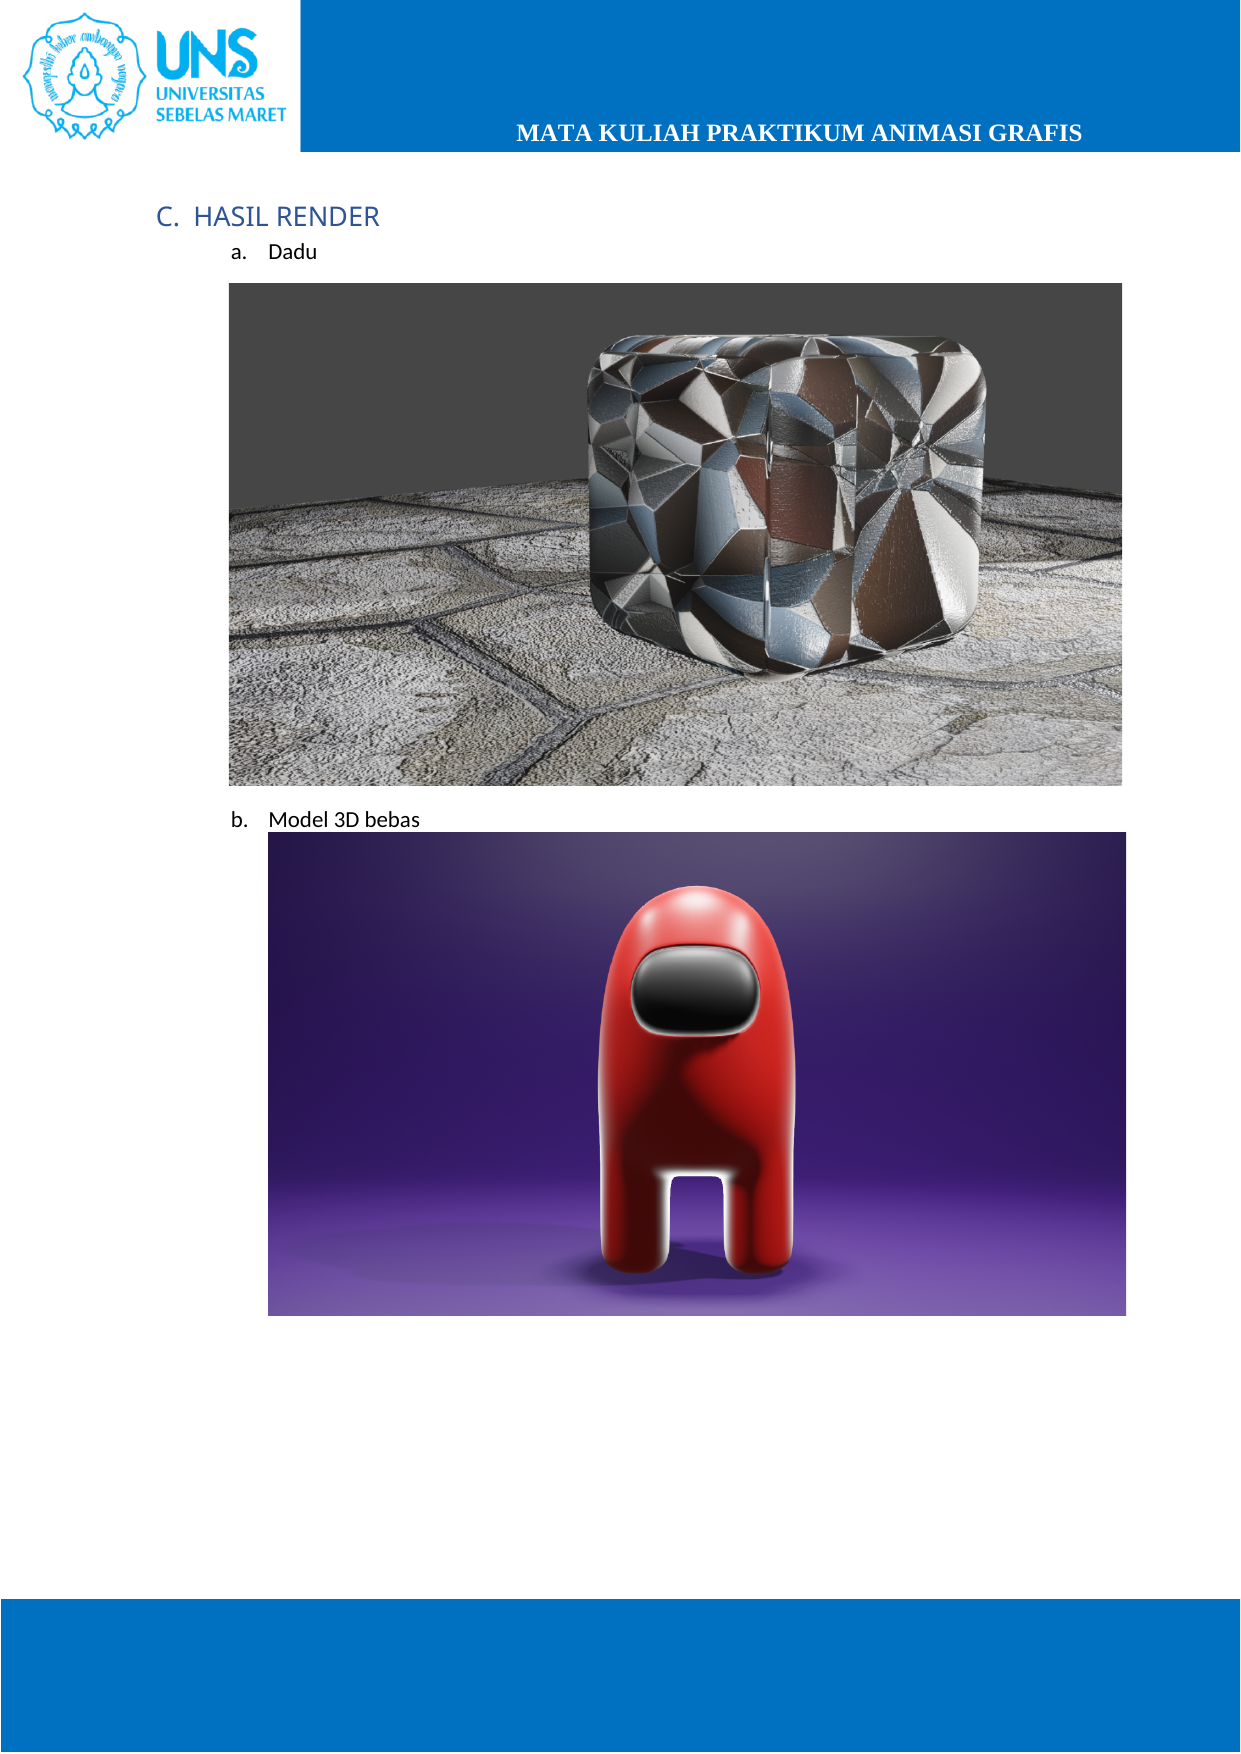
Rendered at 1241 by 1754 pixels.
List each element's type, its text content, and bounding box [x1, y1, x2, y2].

subtitle HASIL RENDER [156, 197, 1122, 234]
picture [22, 0, 1240, 152]
picture [268, 832, 1127, 1316]
list Dadu [231, 237, 1122, 265]
list Model 3D bebas [231, 805, 1122, 833]
picture [228, 283, 1123, 786]
